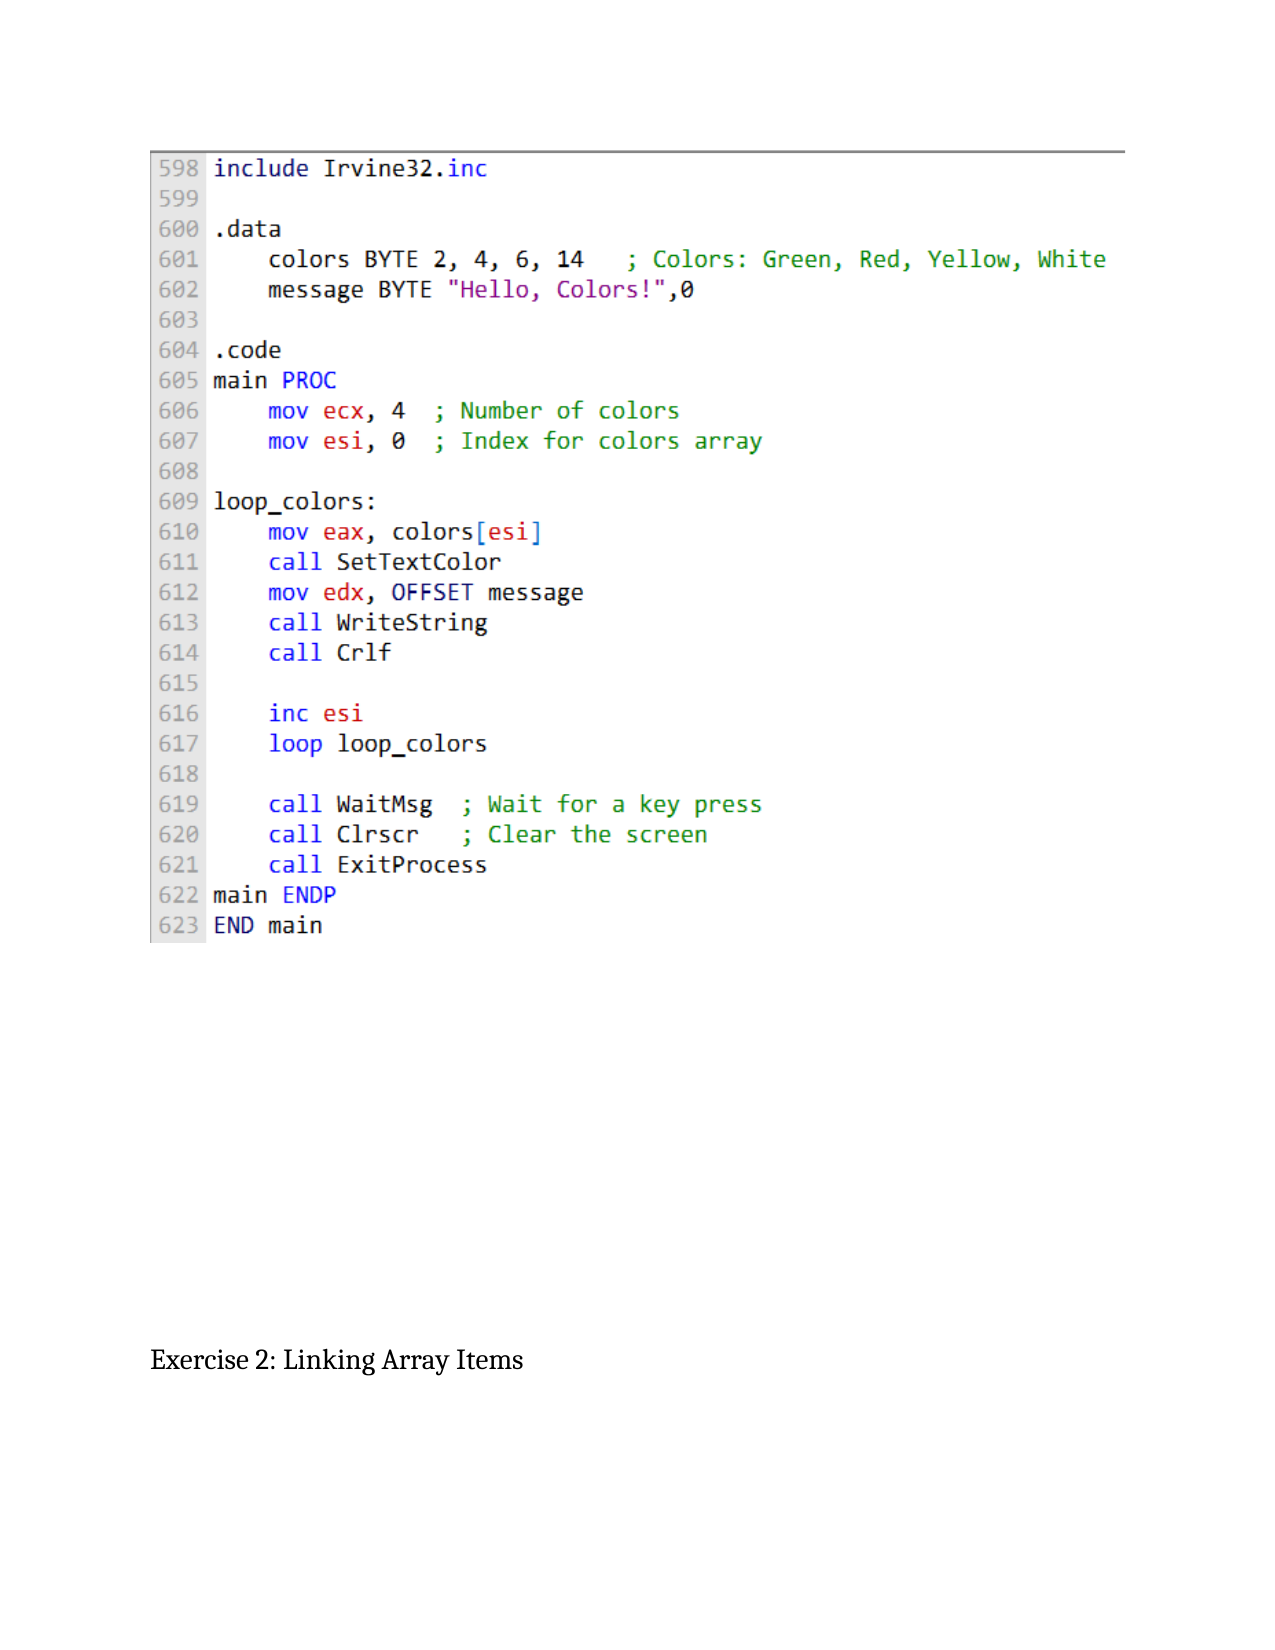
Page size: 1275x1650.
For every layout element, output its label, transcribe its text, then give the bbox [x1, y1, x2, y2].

text Exercise 2: Linking Array Items [150, 1343, 1125, 1377]
picture [150, 150, 1125, 943]
